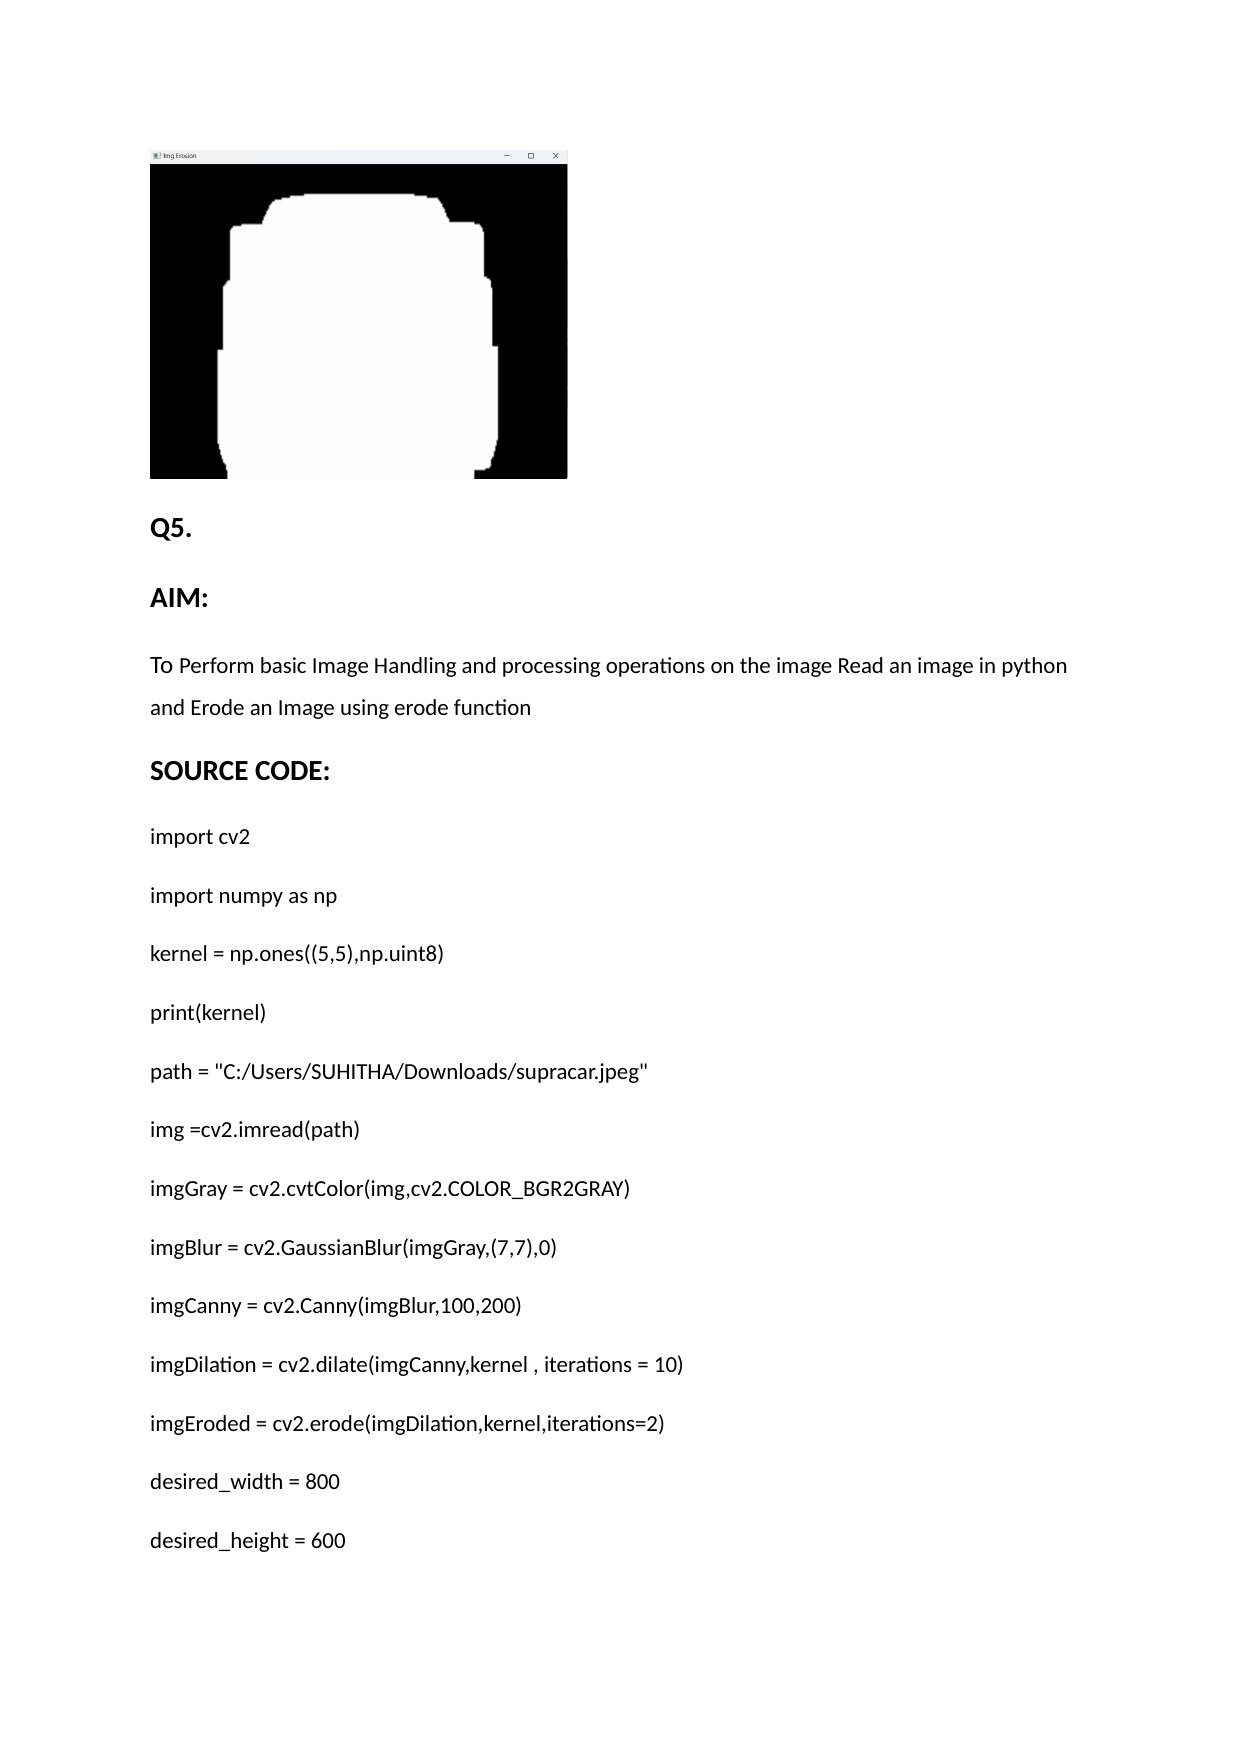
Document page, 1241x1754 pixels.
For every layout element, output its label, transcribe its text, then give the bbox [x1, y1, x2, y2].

text SOURCE CODE: [150, 752, 1090, 788]
text imgDilation = cv2.dilate(imgCanny,kernel , iterations = 10) [150, 1350, 1090, 1378]
text imgBlur = cv2.GaussianBlur(imgGray,(7,7),0) [150, 1233, 1090, 1261]
text Q5. [150, 509, 1090, 544]
text desired_width = 800 [150, 1467, 1090, 1495]
text imgCanny = cv2.Canny(imgBlur,100,200) [150, 1291, 1090, 1319]
text AIM: [150, 579, 1090, 614]
text desired_height = 600 [150, 1526, 1090, 1554]
text path = "C:/Users/SUHITHA/Downloads/supracar.jpeg" [150, 1057, 1090, 1085]
text imgEroded = cv2.erode(imgDilation,kernel,iterations=2) [150, 1409, 1090, 1437]
picture [150, 150, 568, 479]
text imgGray = cv2.cvtColor(img,cv2.COLOR_BGR2GRAY) [150, 1174, 1090, 1202]
text print(kernel) [150, 998, 1090, 1026]
text import cv2 [150, 822, 1090, 850]
text To Perform basic Image Handling and processing operations on the image Read an image in python and Erode an Image using erode function [150, 649, 1090, 721]
text kernel = np.ones((5,5),np.uint8) [150, 939, 1090, 967]
text img =cv2.imread(path) [150, 1115, 1090, 1143]
text import numpy as np [150, 881, 1090, 909]
